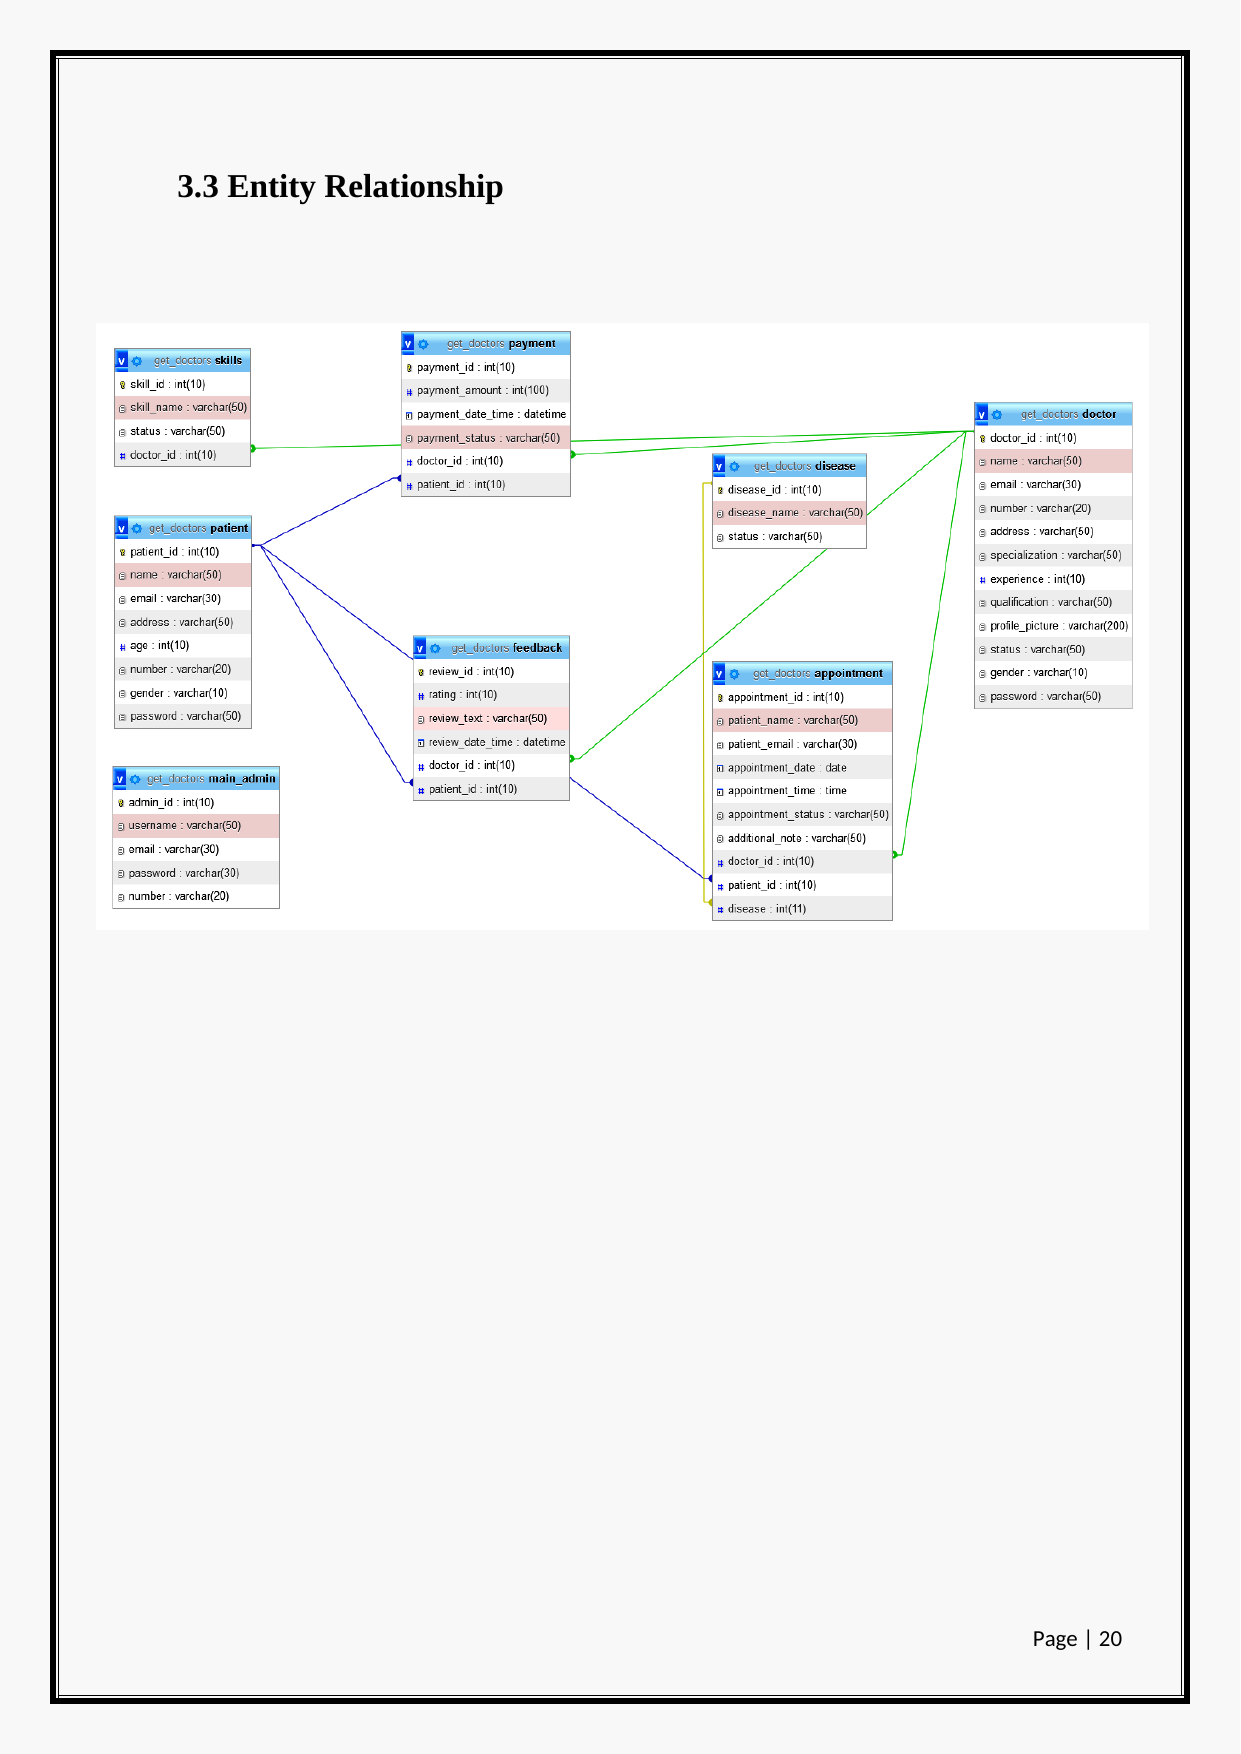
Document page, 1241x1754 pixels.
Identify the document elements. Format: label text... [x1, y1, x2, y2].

text 3.3 Entity Relationship [177, 167, 1004, 205]
picture [96, 323, 1149, 930]
